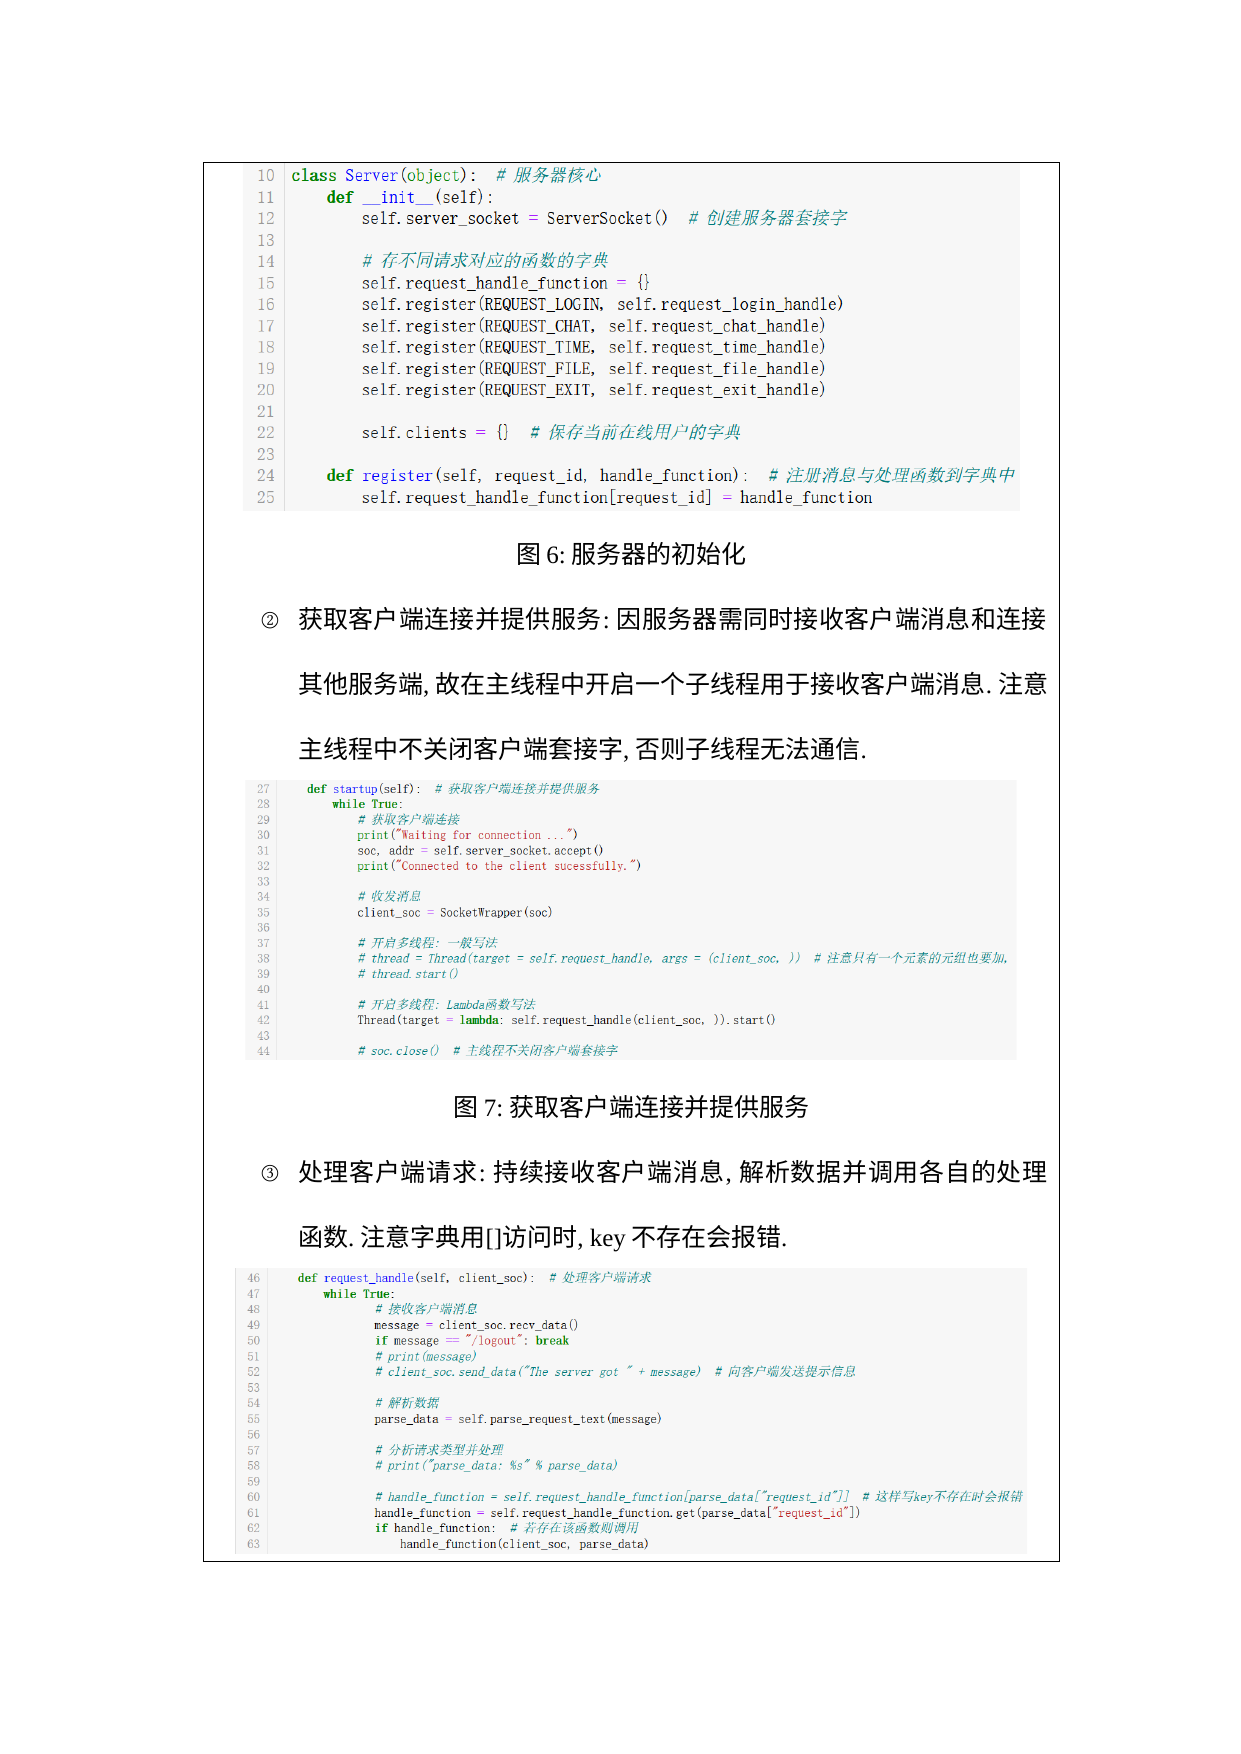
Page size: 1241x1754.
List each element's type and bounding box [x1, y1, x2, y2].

picture [242, 163, 1020, 511]
table_cell [204, 163, 1059, 1561]
picture [235, 1268, 1028, 1554]
picture [245, 780, 1017, 1060]
